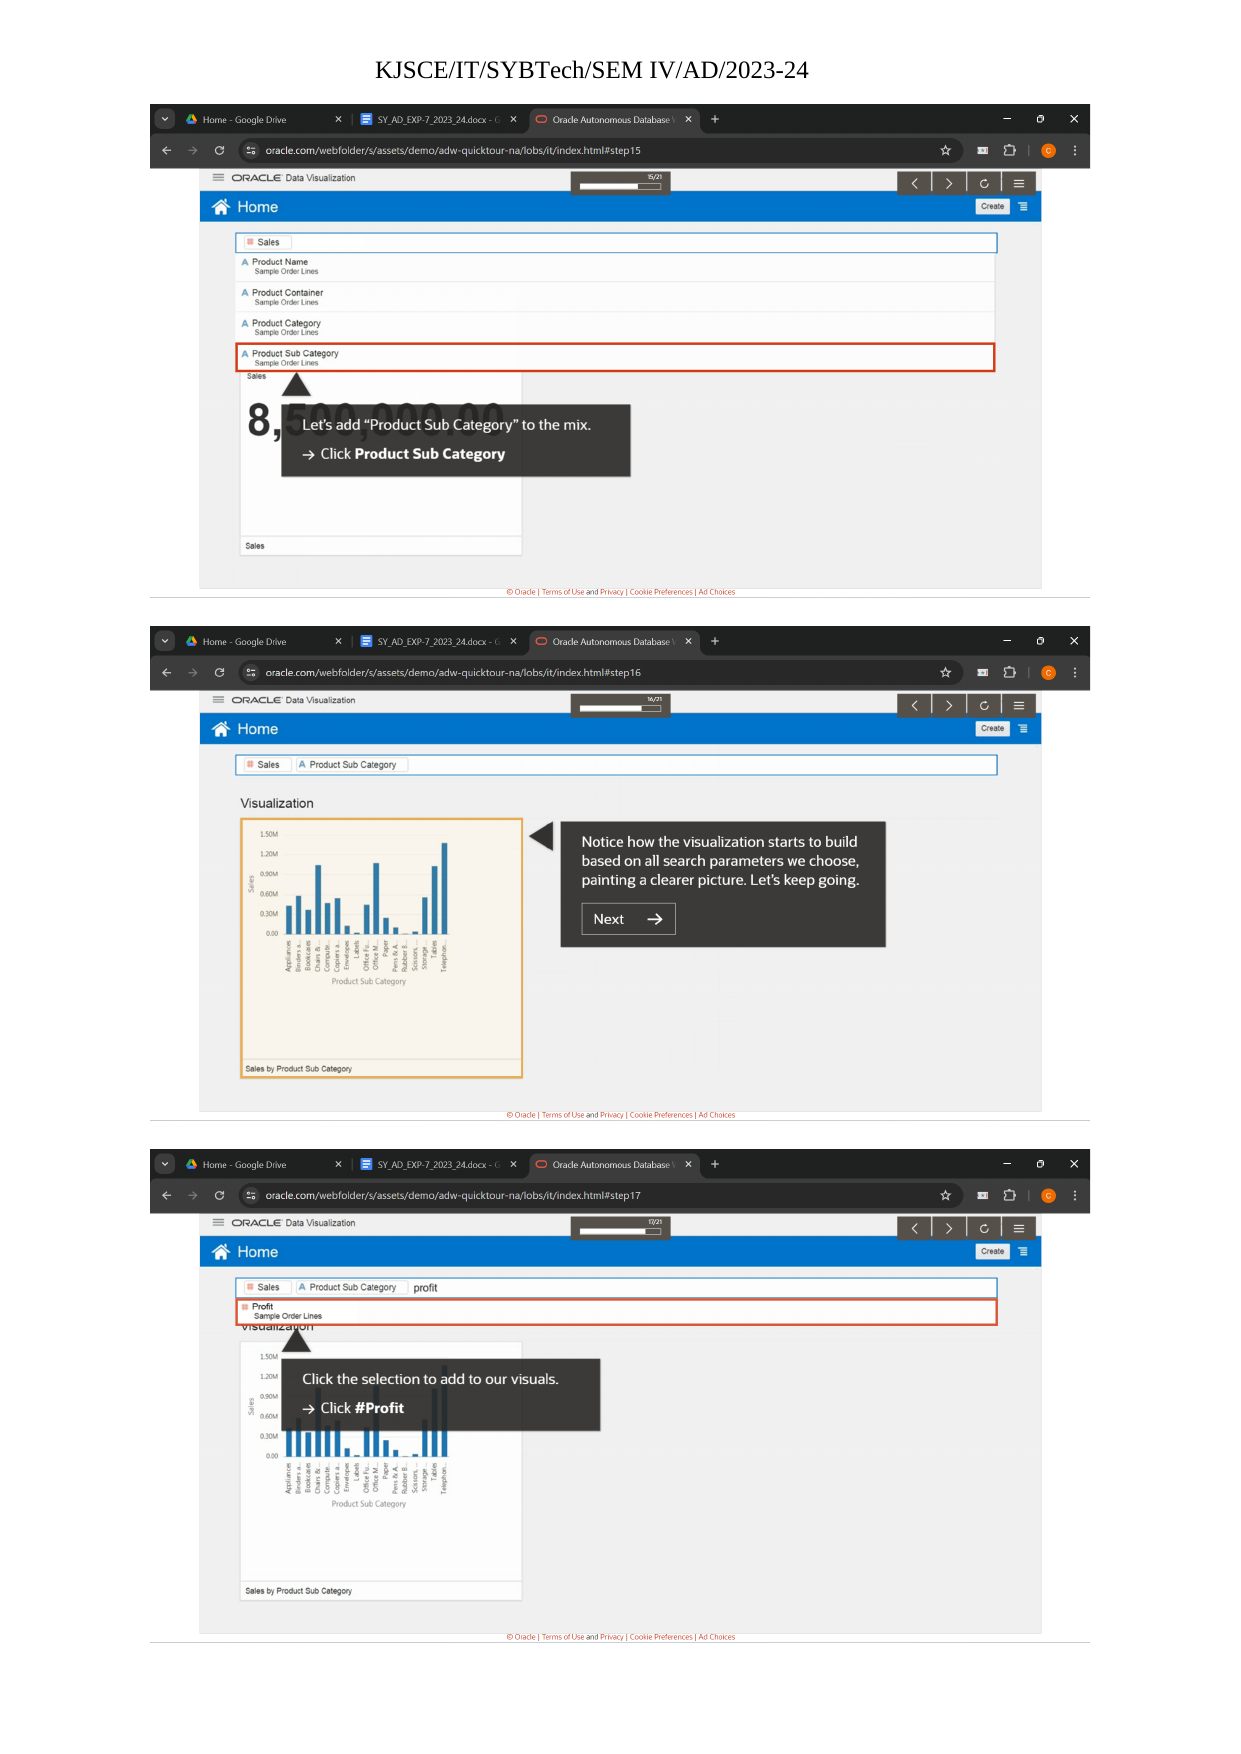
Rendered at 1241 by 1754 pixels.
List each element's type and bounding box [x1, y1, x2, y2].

picture [150, 1149, 1091, 1643]
picture [150, 626, 1091, 1121]
picture [150, 104, 1091, 598]
